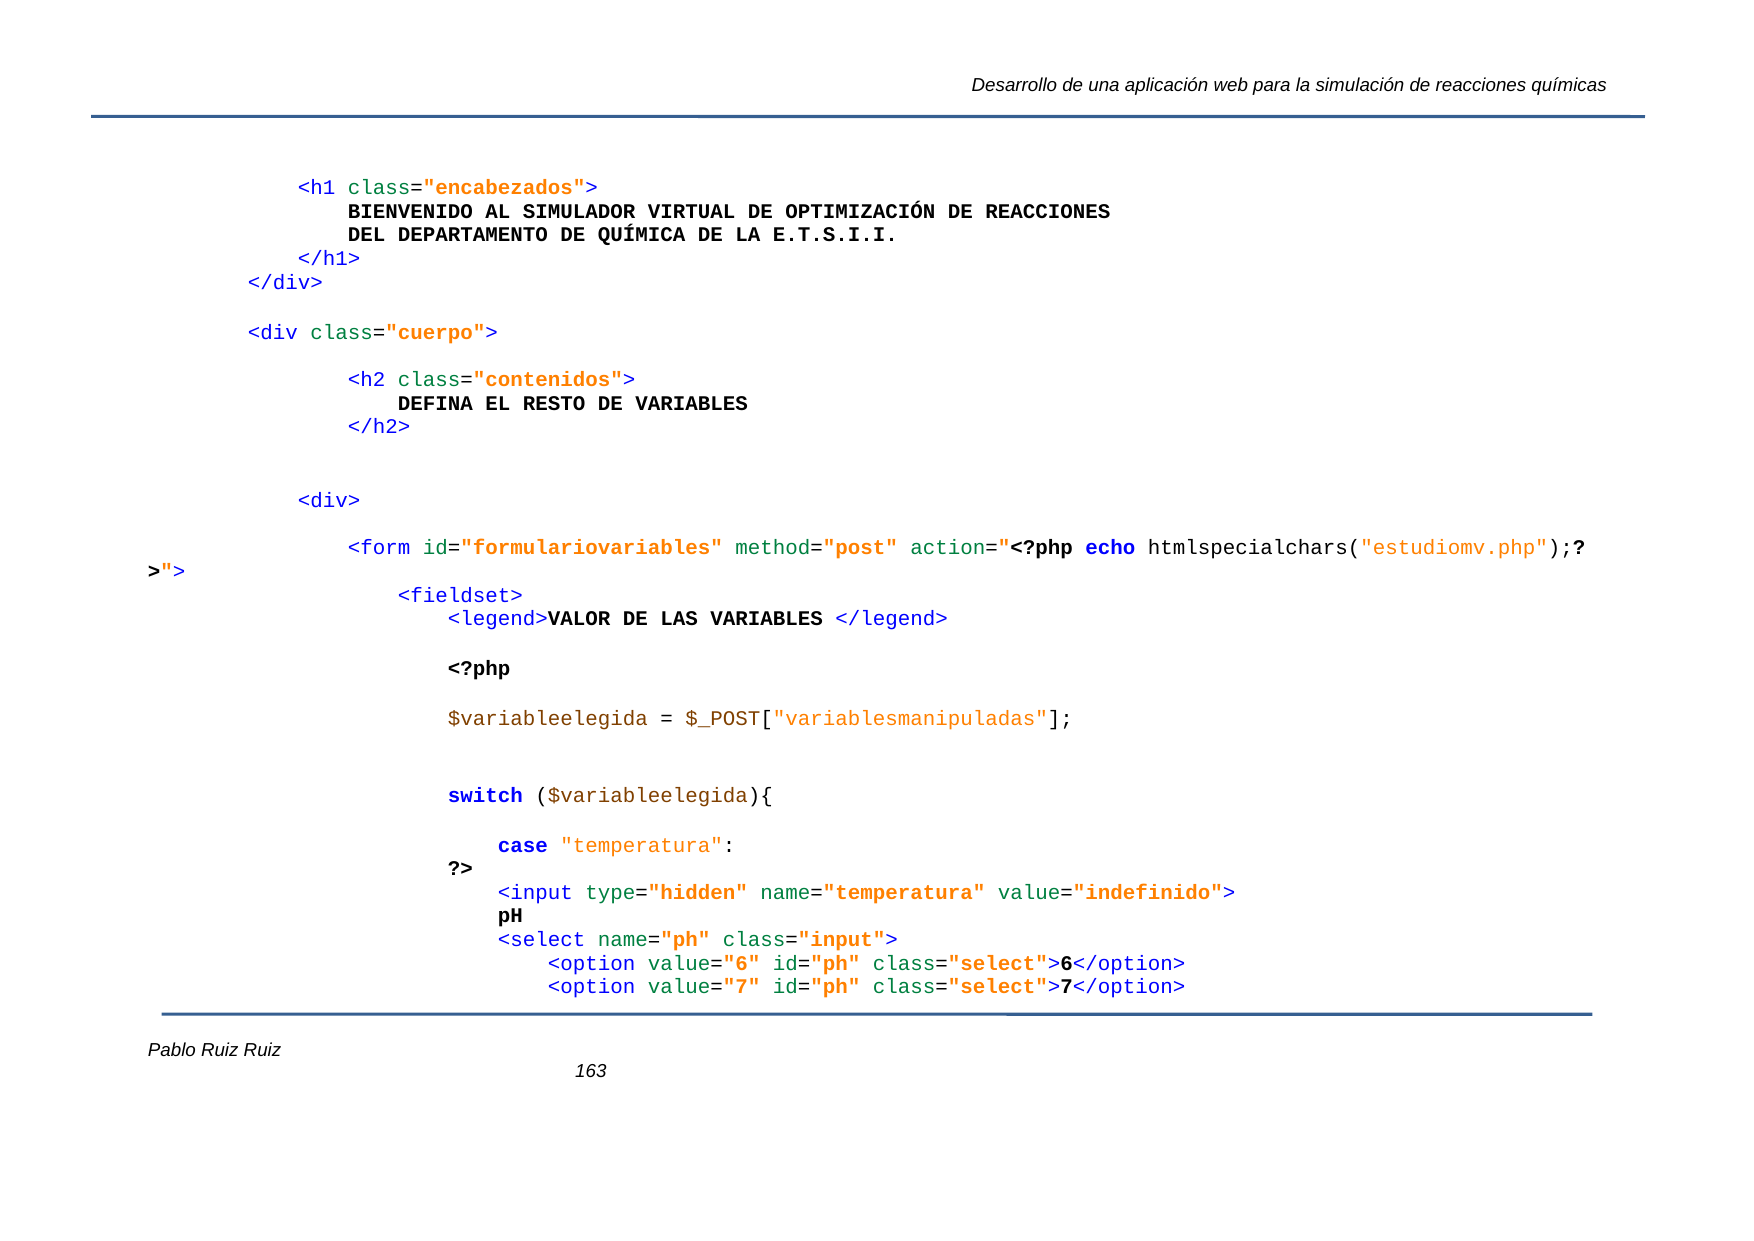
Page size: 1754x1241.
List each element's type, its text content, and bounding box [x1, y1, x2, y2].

text $variableelegida = $_POST["variablesmanipuladas"]; [148, 708, 1606, 732]
text <h1 class="encabezados"> [148, 177, 1606, 201]
text <legend>VALOR DE LAS VARIABLES </legend> [148, 608, 1606, 632]
text DEL DEPARTAMENTO DE QUÍMICA DE LA E.T.S.I.I. [148, 224, 1606, 248]
text <?php [148, 658, 1606, 682]
text <form id="formulariovariables" method="post" action="<?php echo htmlspecialchars("estudiomv.php");?>"> [148, 537, 1606, 584]
text ?> [148, 858, 1606, 882]
text </div> [148, 272, 1606, 295]
text case "temperatura": [148, 834, 1606, 858]
text DEFINA EL RESTO DE VARIABLES [148, 393, 1606, 416]
text pH [148, 906, 1606, 929]
text switch ($variableelegida){ [148, 784, 1606, 808]
text <h2 class="contenidos"> [148, 369, 1606, 393]
text <input type="hidden" name="temperatura" value="indefinido"> [148, 882, 1606, 906]
text <option value="6" id="ph" class="select">6</option> [148, 953, 1606, 976]
text </h2> [148, 416, 1606, 440]
text <fieldset> [148, 584, 1606, 608]
text BIENVENIDO AL SIMULADOR VIRTUAL DE OPTIMIZACIÓN DE REACCIONES [148, 201, 1606, 224]
text </h1> [148, 248, 1606, 272]
text <div> [148, 490, 1606, 514]
text <option value="7" id="ph" class="select">7</option> [148, 976, 1606, 1000]
text <select name="ph" class="input"> [148, 929, 1606, 953]
text <div class="cuerpo"> [148, 322, 1606, 345]
